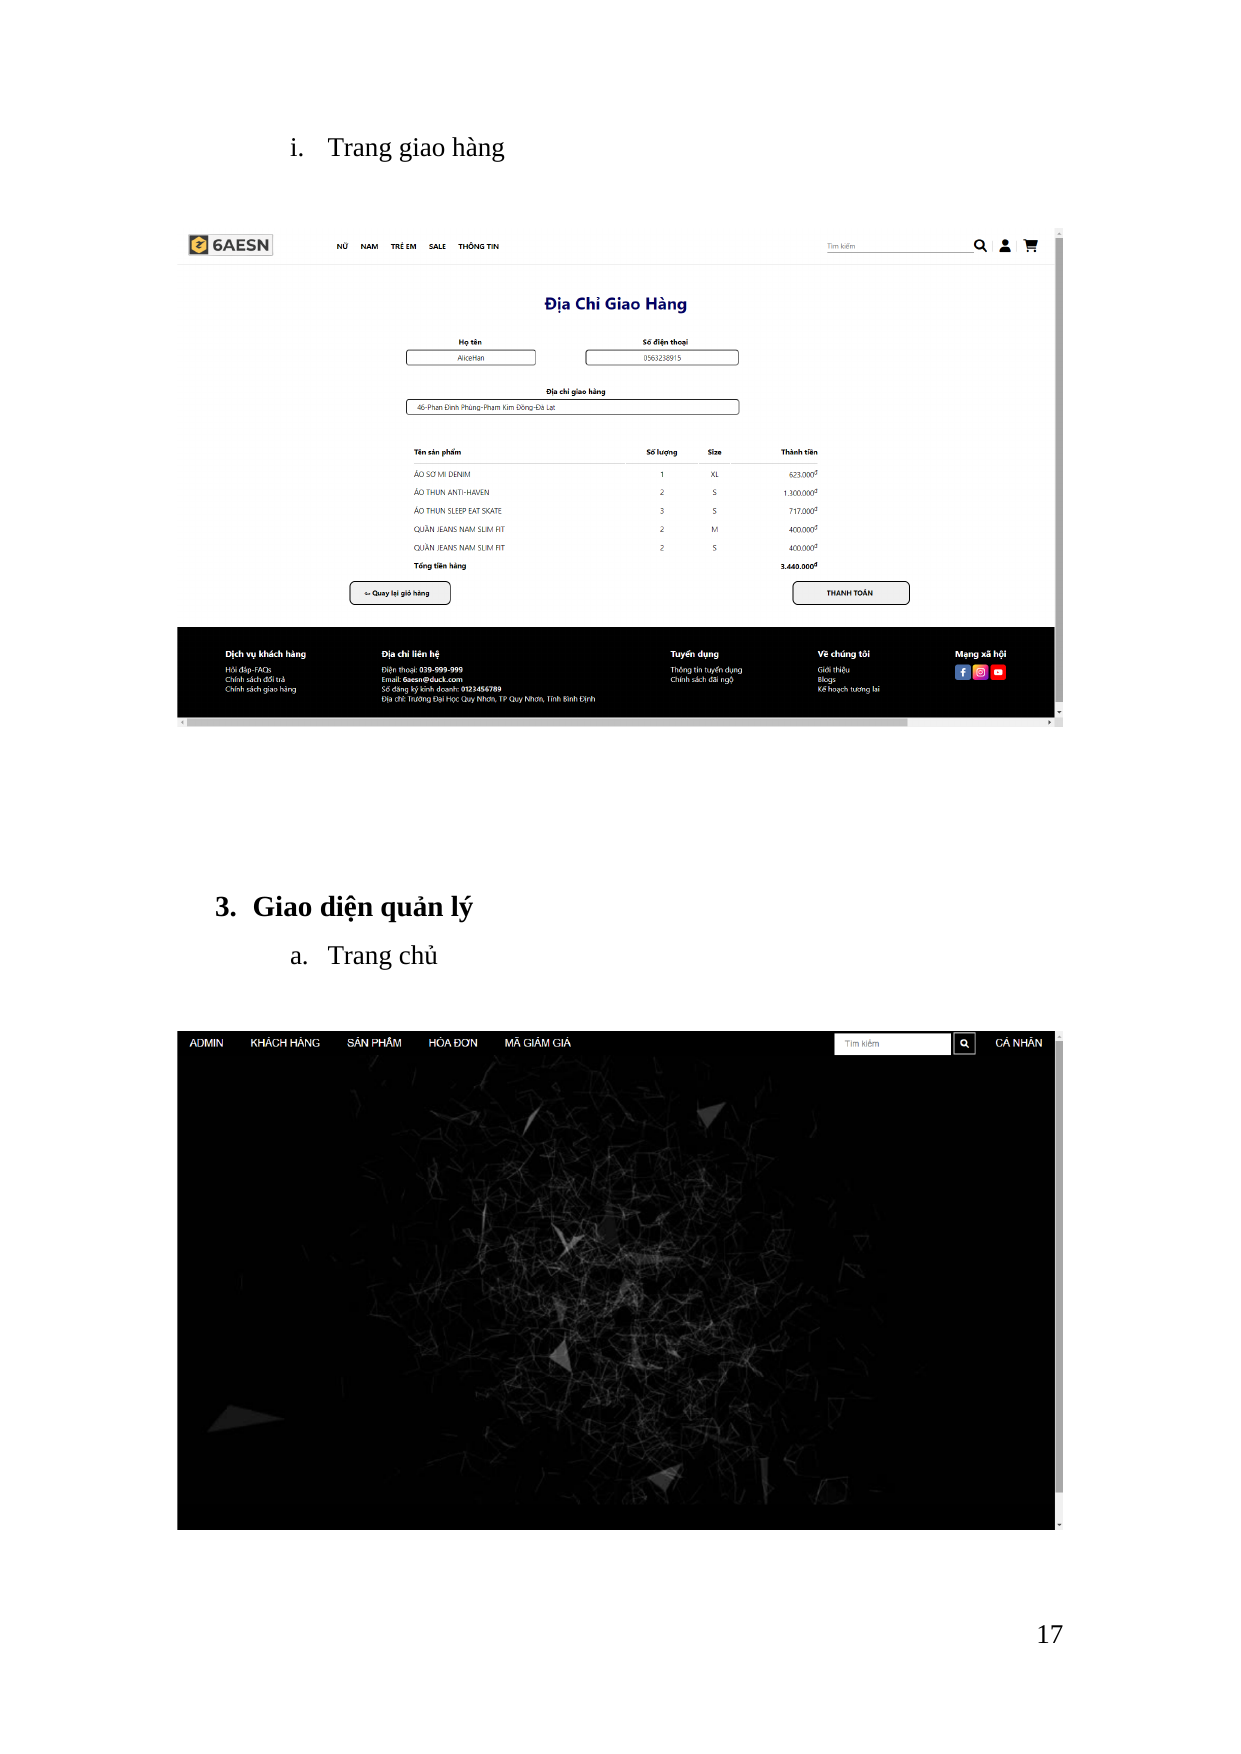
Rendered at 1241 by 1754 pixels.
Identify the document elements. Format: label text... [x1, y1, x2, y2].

list Trang giao hàng [290, 131, 1063, 162]
picture [177, 228, 1063, 727]
picture [177, 1031, 1063, 1530]
list Giao diện quản lý [215, 889, 1063, 922]
list Trang chủ [290, 939, 1063, 970]
